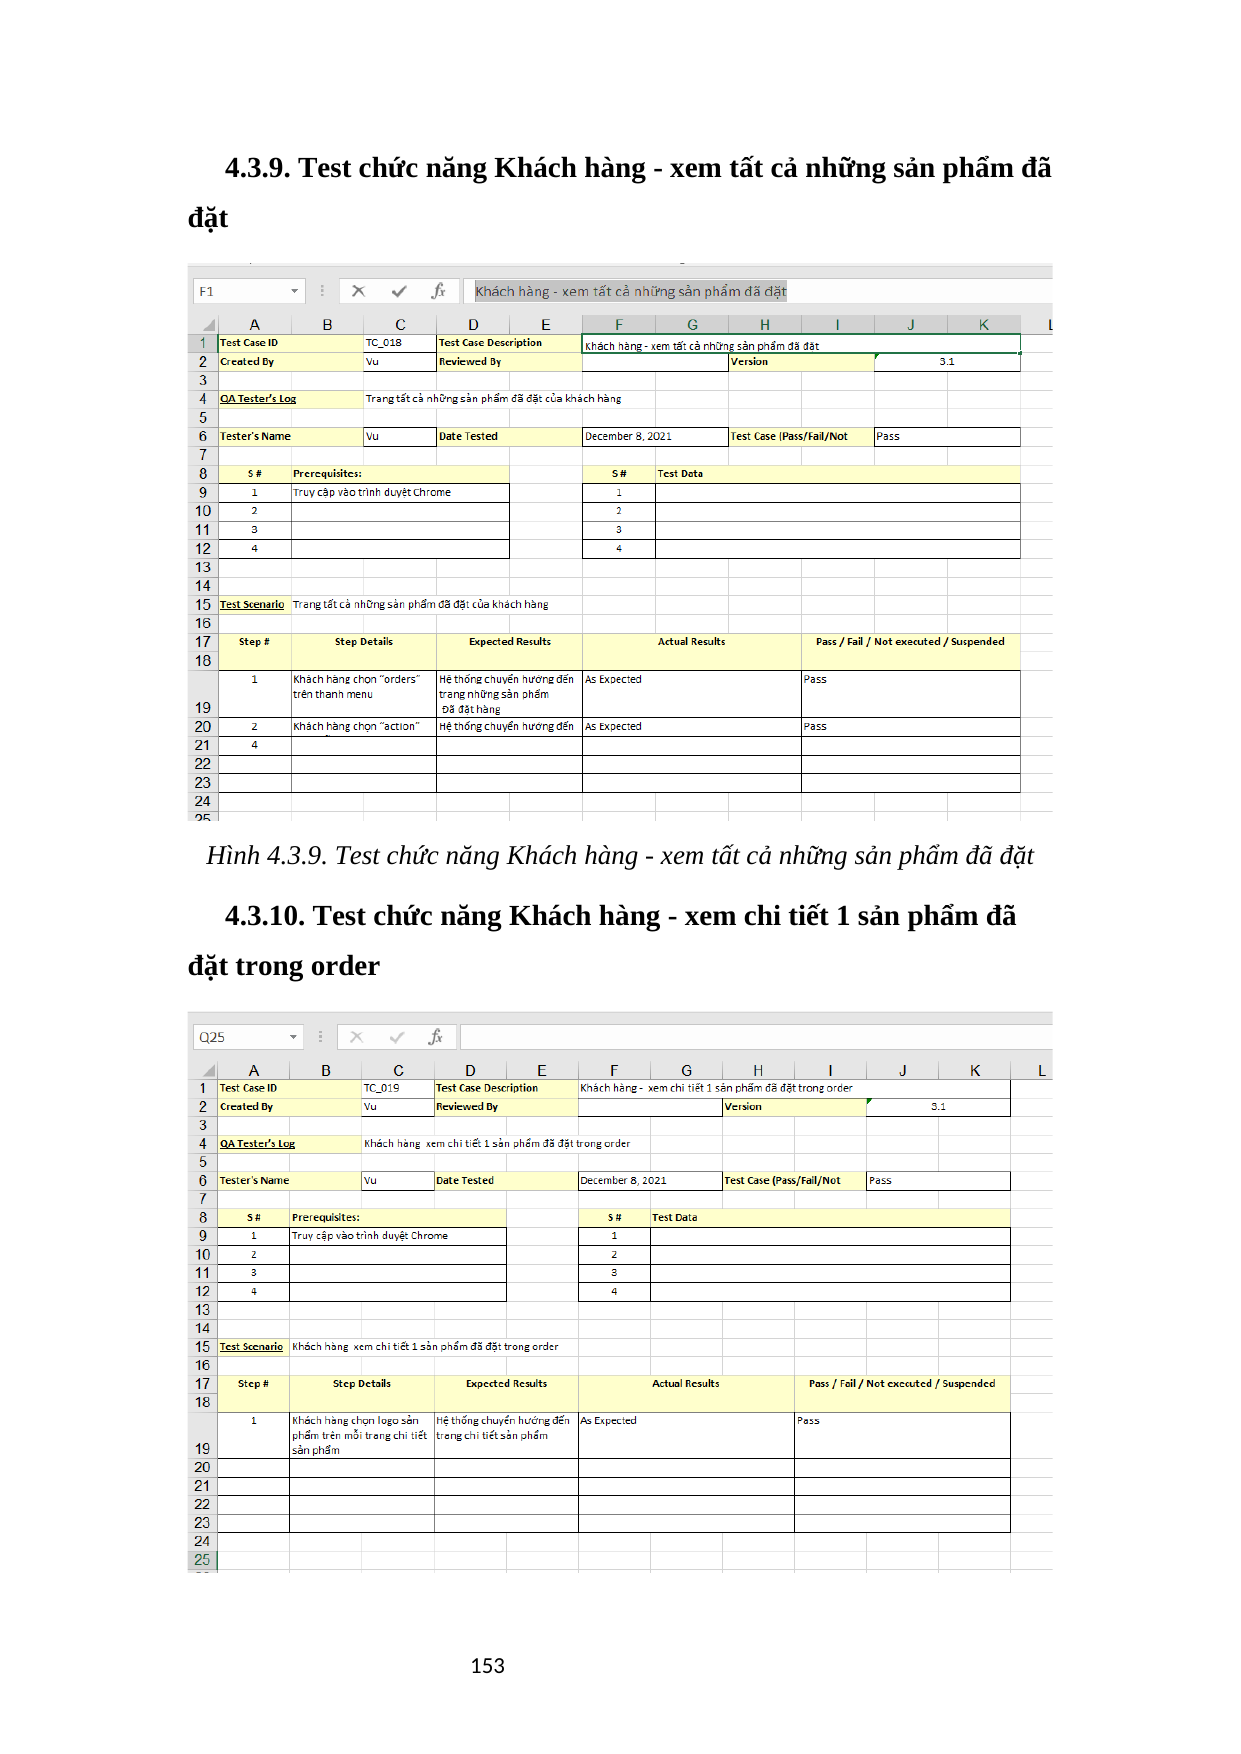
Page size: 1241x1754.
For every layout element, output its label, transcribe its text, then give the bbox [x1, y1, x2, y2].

text Hình 4.3.9. Test chức năng Khách hàng - xem tất cả những sản phẩm đã đặt [187, 839, 1053, 870]
picture [187, 1011, 1053, 1573]
subtitle 4.3.10. Test chức năng Khách hàng - xem chi tiết 1 sản phẩm đã đặt trong order [187, 898, 1053, 982]
picture [187, 263, 1053, 821]
subtitle 4.3.9. Test chức năng Khách hàng - xem tất cả những sản phẩm đã đặt [187, 150, 1053, 234]
